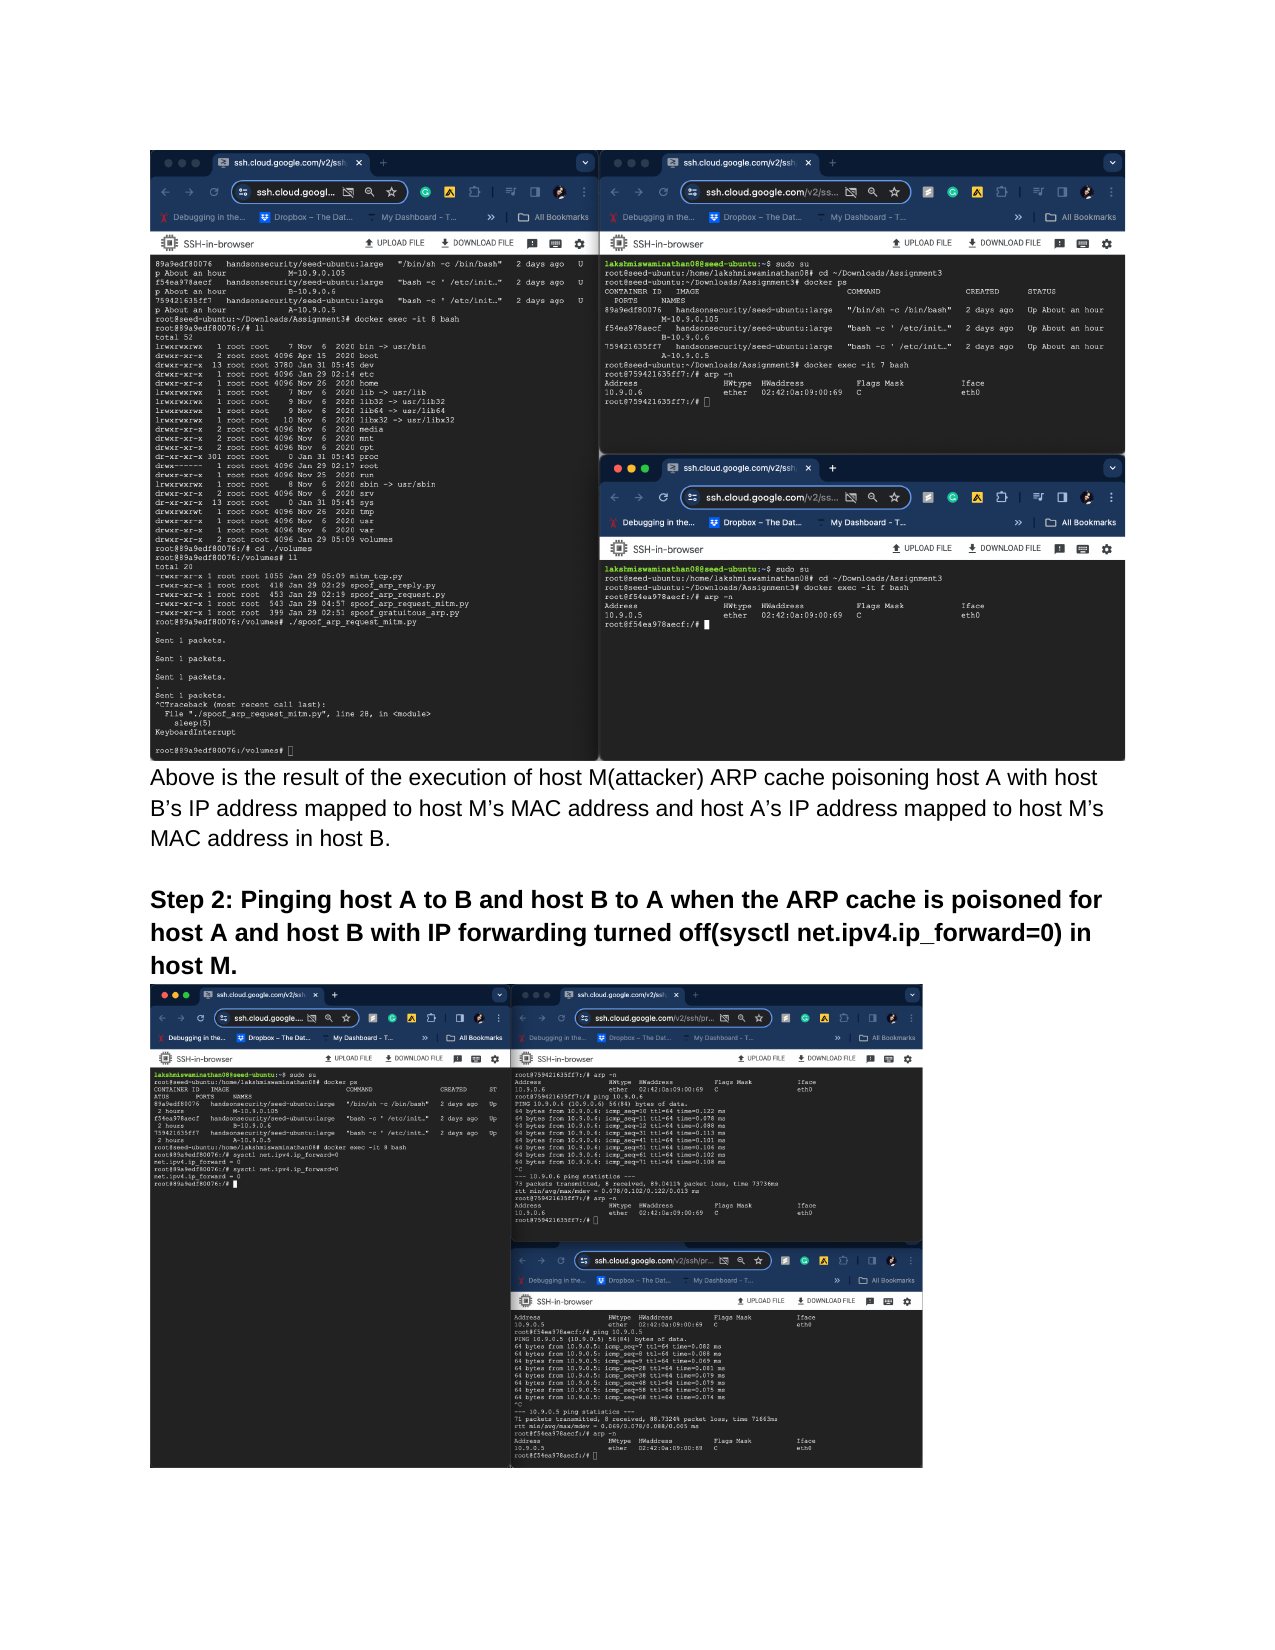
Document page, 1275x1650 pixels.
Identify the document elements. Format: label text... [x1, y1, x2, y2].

picture [150, 150, 1125, 761]
picture [150, 984, 923, 1468]
text Step 2: Pinging host A to B and host B to A when the ARP cache is poisoned for host A and host B with IP forwarding turned off(sysctl net.ipv4.ip_forward=0) in host M. [150, 885, 1125, 980]
text Above is the result of the execution of host M(attacker) ARP cache poisoning host A with host B’s IP address mapped to host M’s MAC address and host A’s IP address mapped to host M’s MAC address in host B. [150, 764, 1125, 851]
